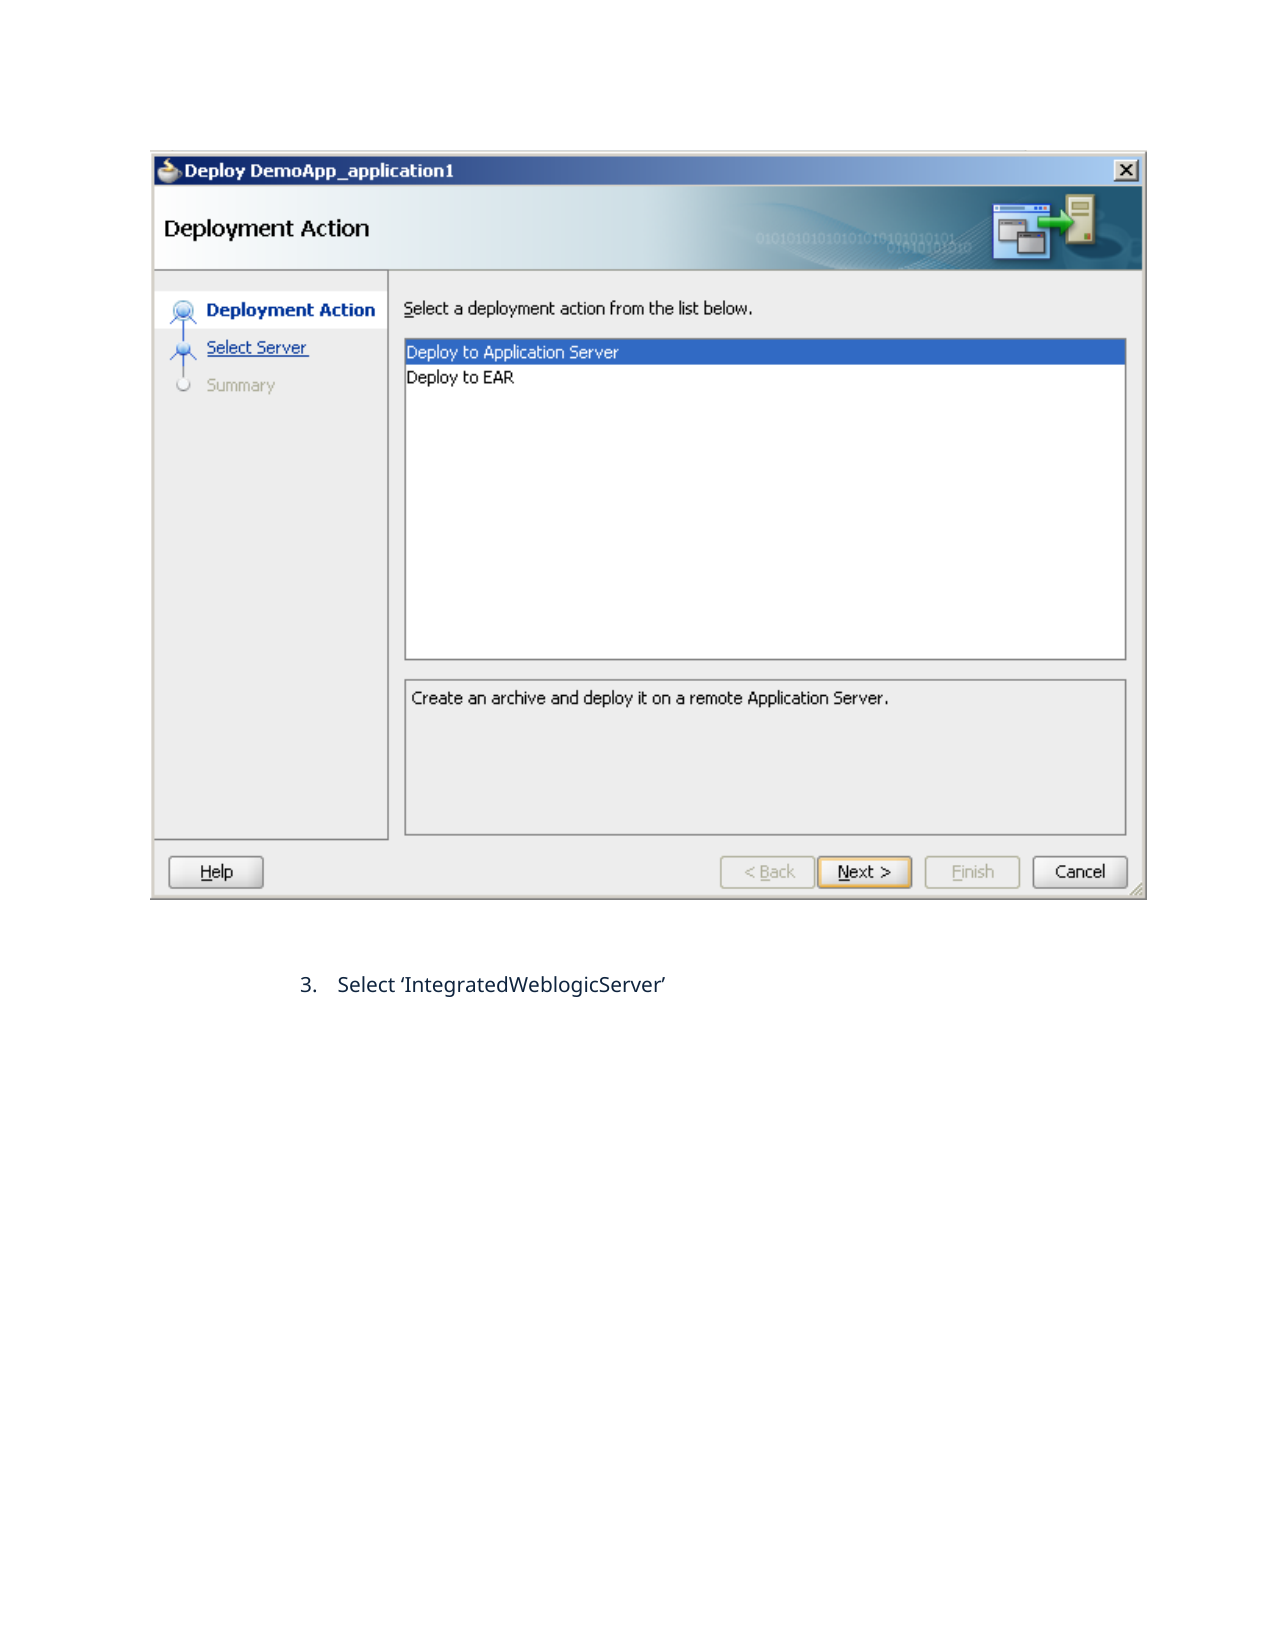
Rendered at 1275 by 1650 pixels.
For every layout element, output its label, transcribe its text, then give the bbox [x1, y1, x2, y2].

picture [150, 150, 1147, 900]
list Select ‘IntegratedWeblogicServer’ [300, 970, 1102, 998]
